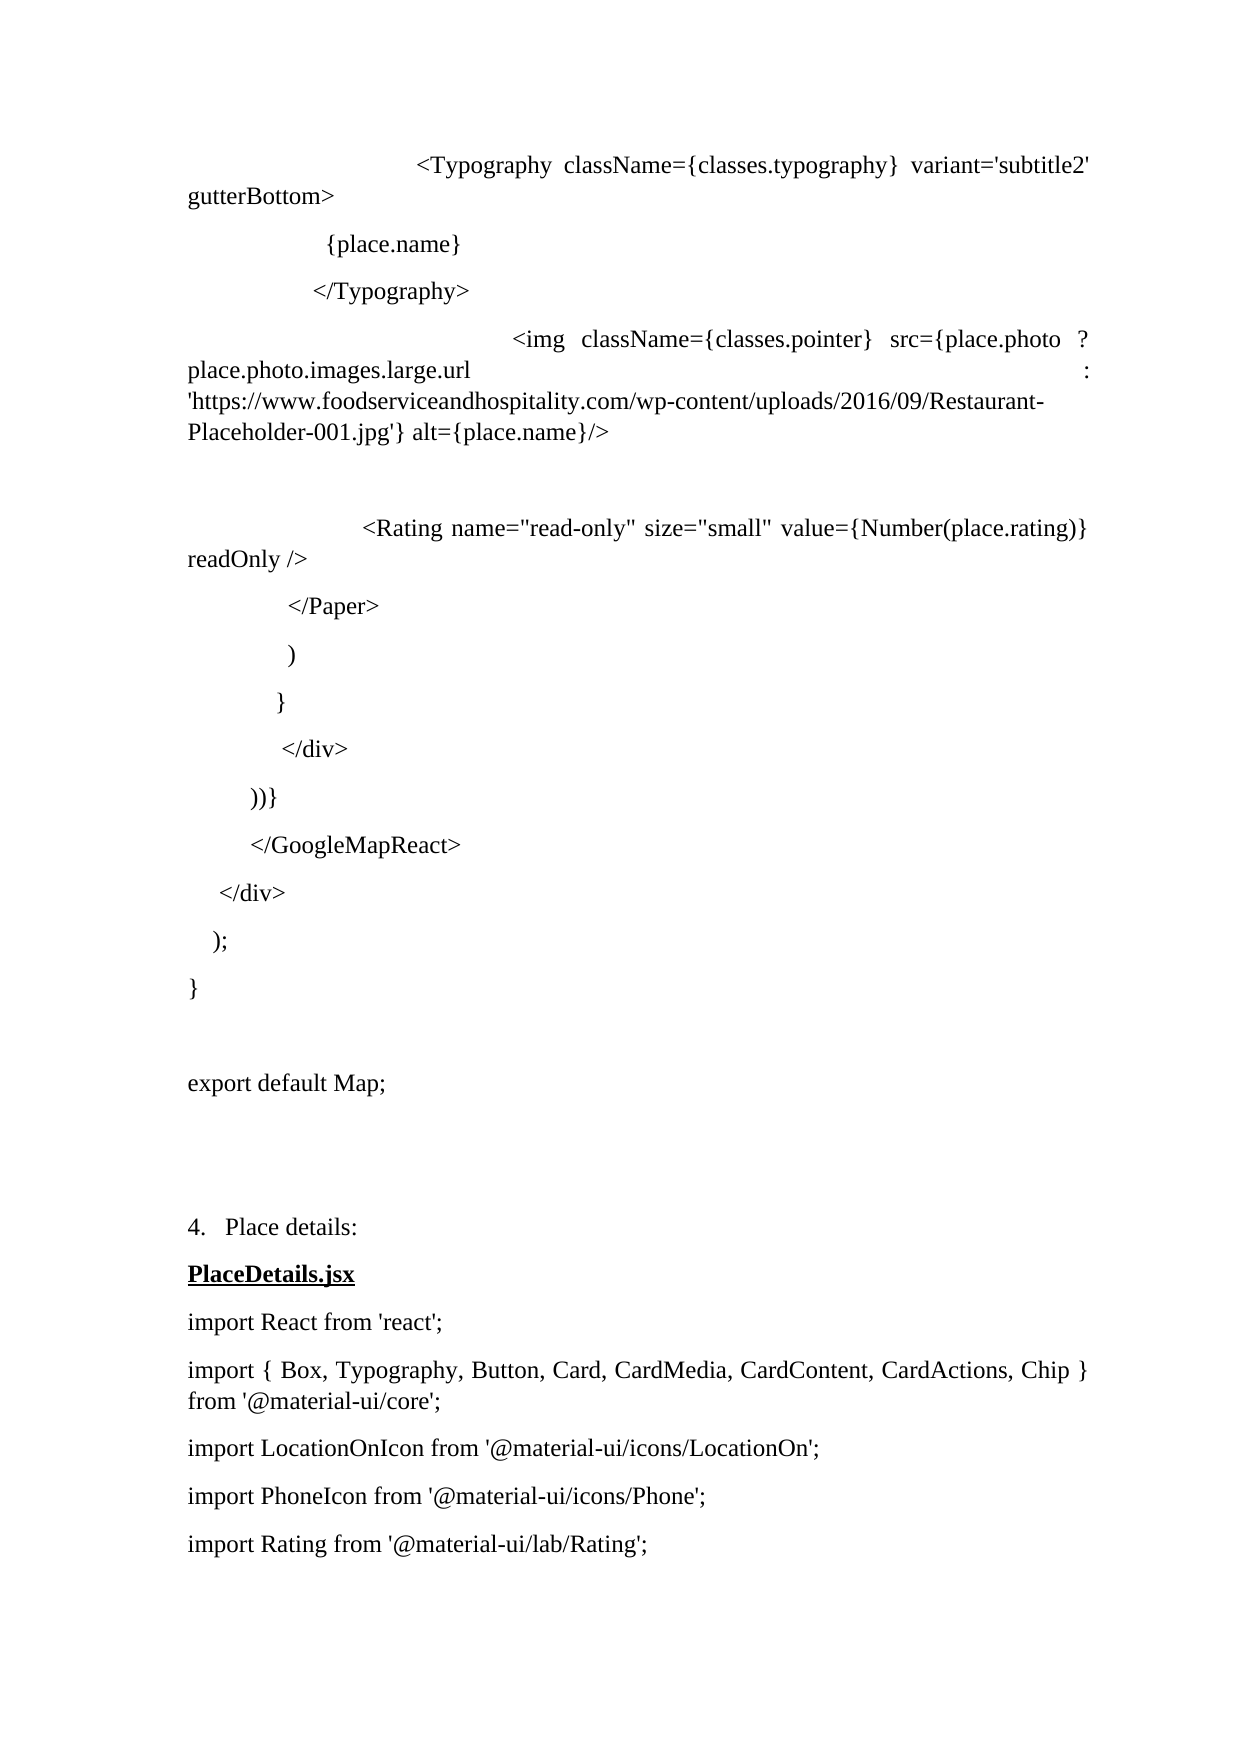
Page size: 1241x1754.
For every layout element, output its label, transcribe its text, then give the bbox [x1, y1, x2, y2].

list Place details: [187, 1212, 1090, 1240]
text } [187, 973, 1090, 1002]
text ))} [187, 782, 1090, 811]
text ); [187, 925, 1090, 954]
text export default Map; [187, 1068, 1090, 1097]
text <Typography className={classes.typography} variant='subtitle2' gutterBottom> [187, 150, 1090, 210]
text </GoogleMapReact> [187, 830, 1090, 859]
text } [187, 687, 1090, 716]
text <img className={classes.pointer} src={place.photo ? place.photo.images.large.url : 'https://www.foodserviceandhospitality.com/wp-content/uploads/2016/09/Restaurant-Placeholder-001.jpg'} alt={place.name}/> [187, 324, 1090, 446]
text <Rating name="read-only" size="small" value={Number(place.rating)} readOnly /> [187, 513, 1090, 572]
text import React from 'react'; [187, 1307, 1090, 1336]
text </div> [187, 734, 1090, 763]
text import PhoneIcon from '@material-ui/icons/Phone'; [187, 1481, 1090, 1510]
text ) [187, 639, 1090, 668]
text import { Box, Typography, Button, Card, CardMedia, CardContent, CardActions, Chip } from '@material-ui/core'; [187, 1355, 1090, 1414]
text </div> [187, 878, 1090, 906]
text {place.name} [187, 229, 1090, 257]
text PlaceDetails.jsx [187, 1259, 1090, 1288]
text import Rating from '@material-ui/lab/Rating'; [187, 1529, 1090, 1558]
text import LocationOnIcon from '@material-ui/icons/LocationOn'; [187, 1433, 1090, 1462]
text </Typography> [187, 276, 1090, 305]
text </Paper> [187, 591, 1090, 620]
